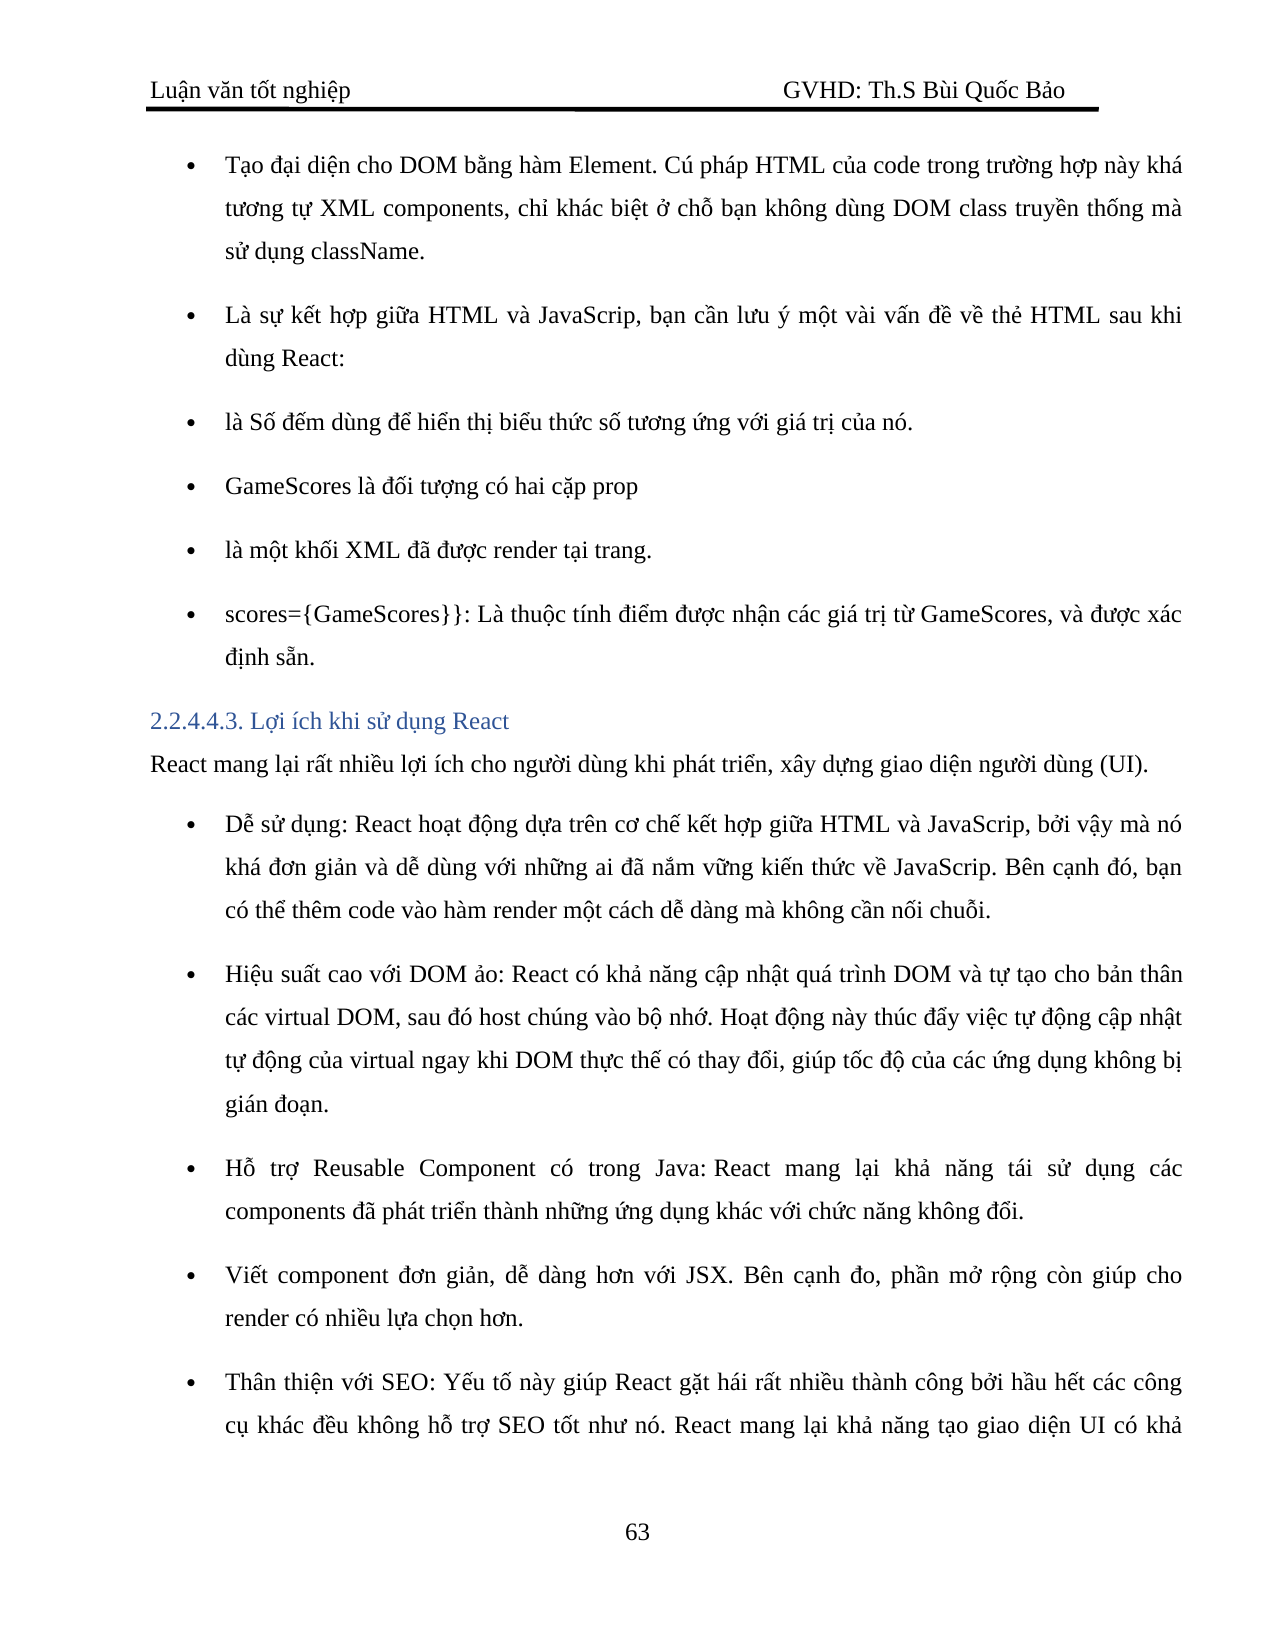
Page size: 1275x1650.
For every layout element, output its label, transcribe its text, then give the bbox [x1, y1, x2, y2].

list Là sự kết hợp giữa HTML và JavaScrip, bạn cần lưu ý một vài vấn đề về thẻ HTML sau khi dùng React: [187, 300, 1184, 372]
list Hiệu suất cao với DOM ảo: React có khả năng cập nhật quá trình DOM và tự tạo cho bản thân các virtual DOM, sau đó host chúng vào bộ nhớ. Hoạt động này thúc đẩy việc tự động cập nhật tự động của virtual ngay khi DOM thực thế có thay đổi, giúp tốc độ của các ứng dụng không bị gián đoạn. [187, 959, 1184, 1117]
subtitle 2.2.4.4.3. Lợi ích khi sử dụng React [150, 706, 1184, 735]
list Tạo đại diện cho DOM bằng hàm Element. Cú pháp HTML của code trong trường hợp này khá tương tự XML components, chỉ khác biệt ở chỗ bạn không dùng DOM class truyền thống mà sử dụng className. [187, 150, 1184, 265]
list GameScores là đối tượng có hai cặp prop [187, 471, 1184, 500]
list scores={GameScores}}: Là thuộc tính điểm được nhận các giá trị từ GameScores, và được xác định sẵn. [187, 599, 1184, 671]
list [187, 1367, 1184, 1439]
text React mang lại rất nhiều lợi ích cho người dùng khi phát triển, xây dựng giao diện người dùng (UI). [150, 749, 1184, 778]
list Dễ sử dụng: React hoạt động dựa trên cơ chế kết hợp giữa HTML và JavaScrip, bởi vậy mà nó khá đơn giản và dễ dùng với những ai đã nắm vững kiến thức về JavaScrip. Bên cạnh đó, bạn có thể thêm code vào hàm render một cách dễ dàng mà không cần nối chuỗi. [187, 809, 1184, 924]
list là một khối XML đã được render tại trang. [187, 535, 1184, 564]
list Viết component đơn giản, dễ dàng hơn với JSX. Bên cạnh đo, phần mở rộng còn giúp cho render có nhiều lựa chọn hơn. [187, 1260, 1184, 1332]
list là Số đếm dùng để hiển thị biểu thức số tương ứng với giá trị của nó. [187, 407, 1184, 436]
list Hỗ trợ Reusable Component có trong Java: React mang lại khả năng tái sử dụng các components đã phát triển thành những ứng dụng khác với chức năng không đổi. [187, 1153, 1184, 1224]
